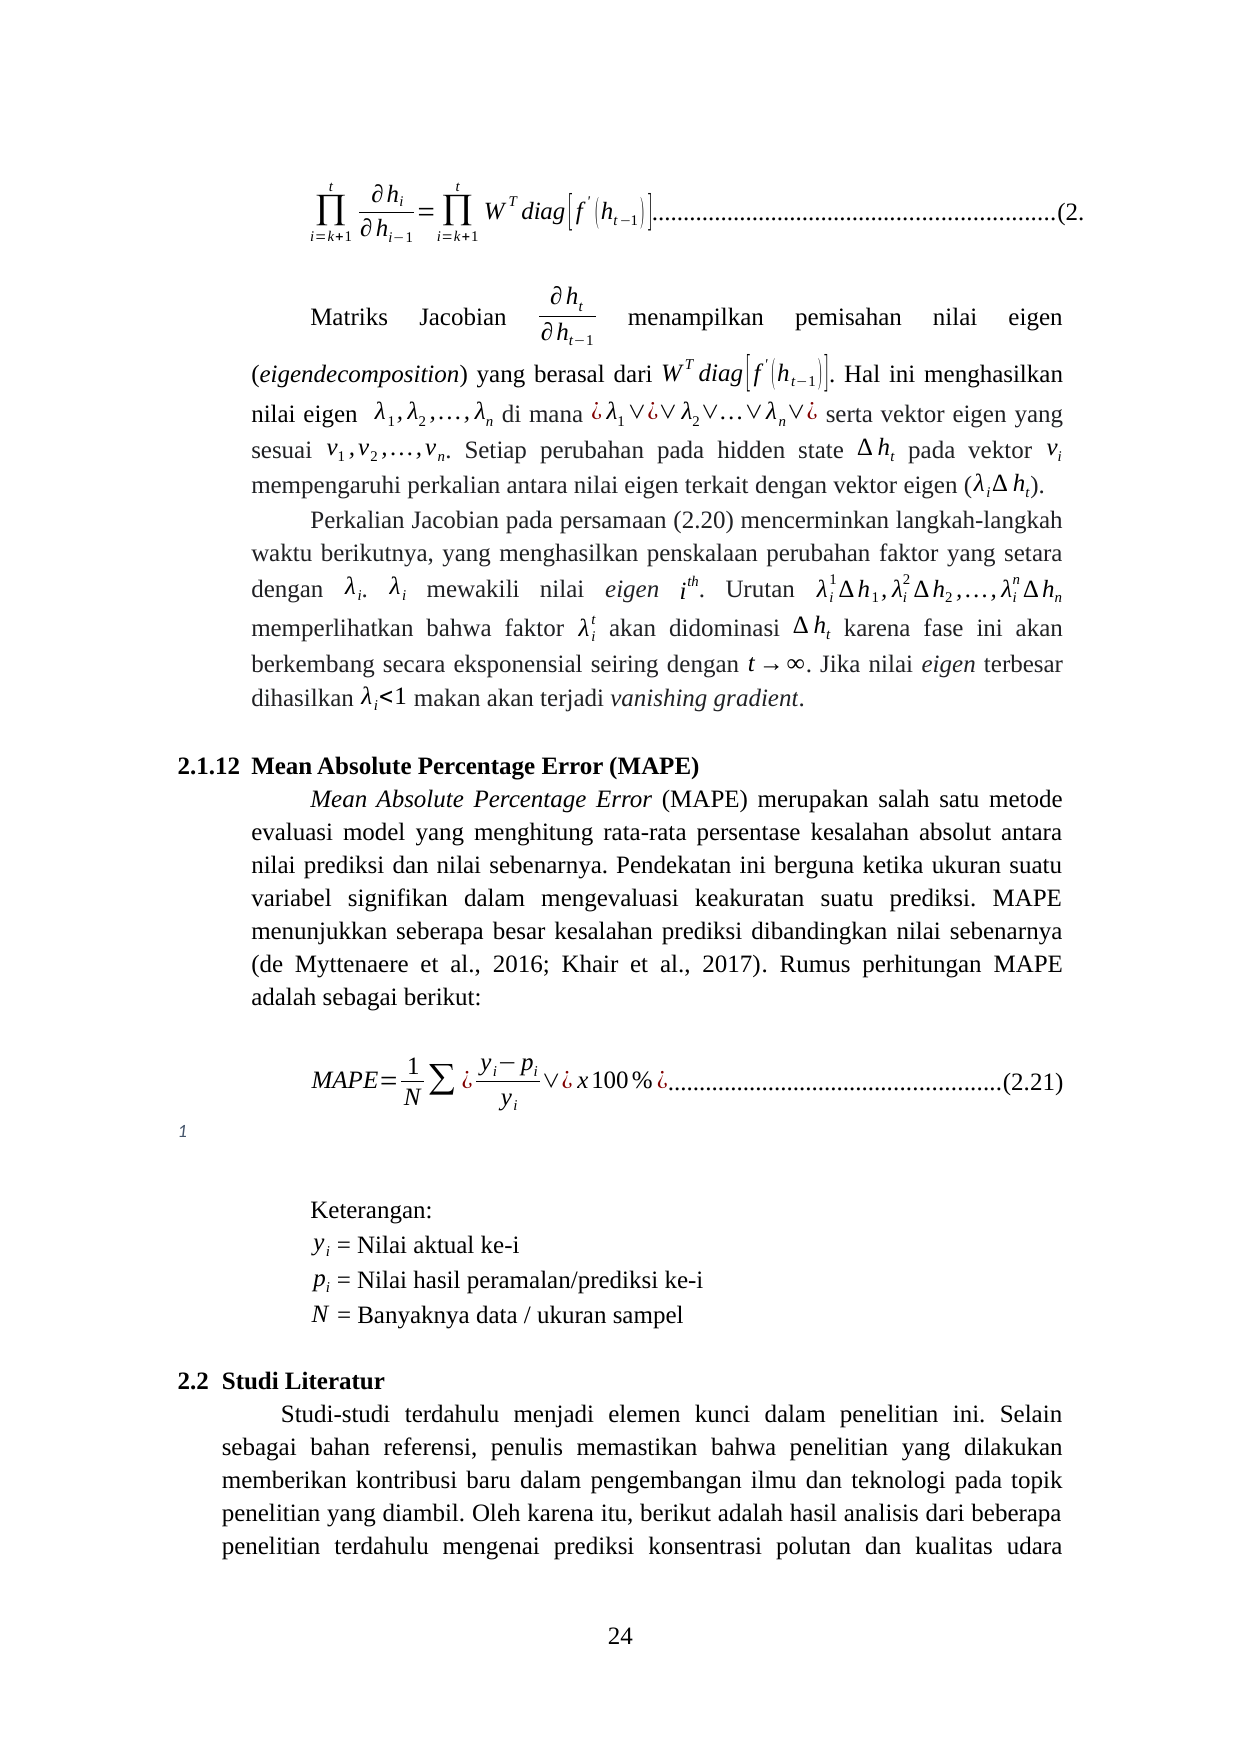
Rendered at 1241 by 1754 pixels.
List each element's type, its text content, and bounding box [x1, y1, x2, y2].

text = Banyaknya data / ukuran sampel [310, 1300, 1063, 1328]
text Keterangan: [310, 1196, 1063, 1224]
text (2.20) [310, 177, 1063, 246]
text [222, 1399, 1063, 1560]
text Perkalian Jacobian pada persamaan (2.20) mencerminkan langkah-langkah waktu berikutnya, yang menghasilkan penskalaan perubahan faktor yang setara dengan . mewakili nilai eigen . Urutan memperlihatkan bahwa faktor akan didominasi karena fase ini akan berkembang secara eksponensial seiring dengan . Jika nilai eigen terbesar dihasilkan makan akan terjadi vanishing gradient. [251, 567, 1063, 714]
text = Nilai aktual ke-i [310, 1228, 1063, 1260]
text Perkalian Jacobian pada persamaan (2.20) mencerminkan langkah-langkah waktu berikutnya, yang menghasilkan penskalaan perubahan faktor yang setara dengan . mewakili nilai eigen . Urutan memperlihatkan bahwa faktor akan didominasi karena fase ini akan berkembang secara eksponensial seiring dengan . Jika nilai eigen terbesar dihasilkan makan akan terjadi vanishing gradient. [251, 505, 1063, 538]
subtitle Studi Literatur [177, 1366, 1063, 1394]
subtitle Mean Absolute Percentage Error (MAPE) [177, 751, 1063, 780]
text = Nilai hasil peramalan/prediksi ke-i [310, 1264, 1063, 1296]
text 1 [177, 1119, 1063, 1142]
text (2.21) [310, 1048, 1063, 1114]
text Matriks Jacobian menampilkan pemisahan nilai eigen (eigendecomposition) yang berasal dari . Hal ini menghasilkan nilai eigen di mana serta vektor eigen yang sesuai . Setiap perubahan pada hidden state pada vektor mempengaruhi perkalian antara nilai eigen terkait dengan vektor eigen (). [251, 283, 1063, 501]
text Mean Absolute Percentage Error (MAPE) merupakan salah satu metode evaluasi model yang menghitung rata-rata persentase kesalahan absolut antara nilai prediksi dan nilai sebenarnya. Pendekatan ini berguna ketika ukuran suatu variabel signifikan dalam mengevaluasi keakuratan suatu prediksi. MAPE menunjukkan seberapa besar kesalahan prediksi dibandingkan nilai sebenarnya . Rumus perhitungan MAPE adalah sebagai berikut: [251, 784, 1063, 1011]
